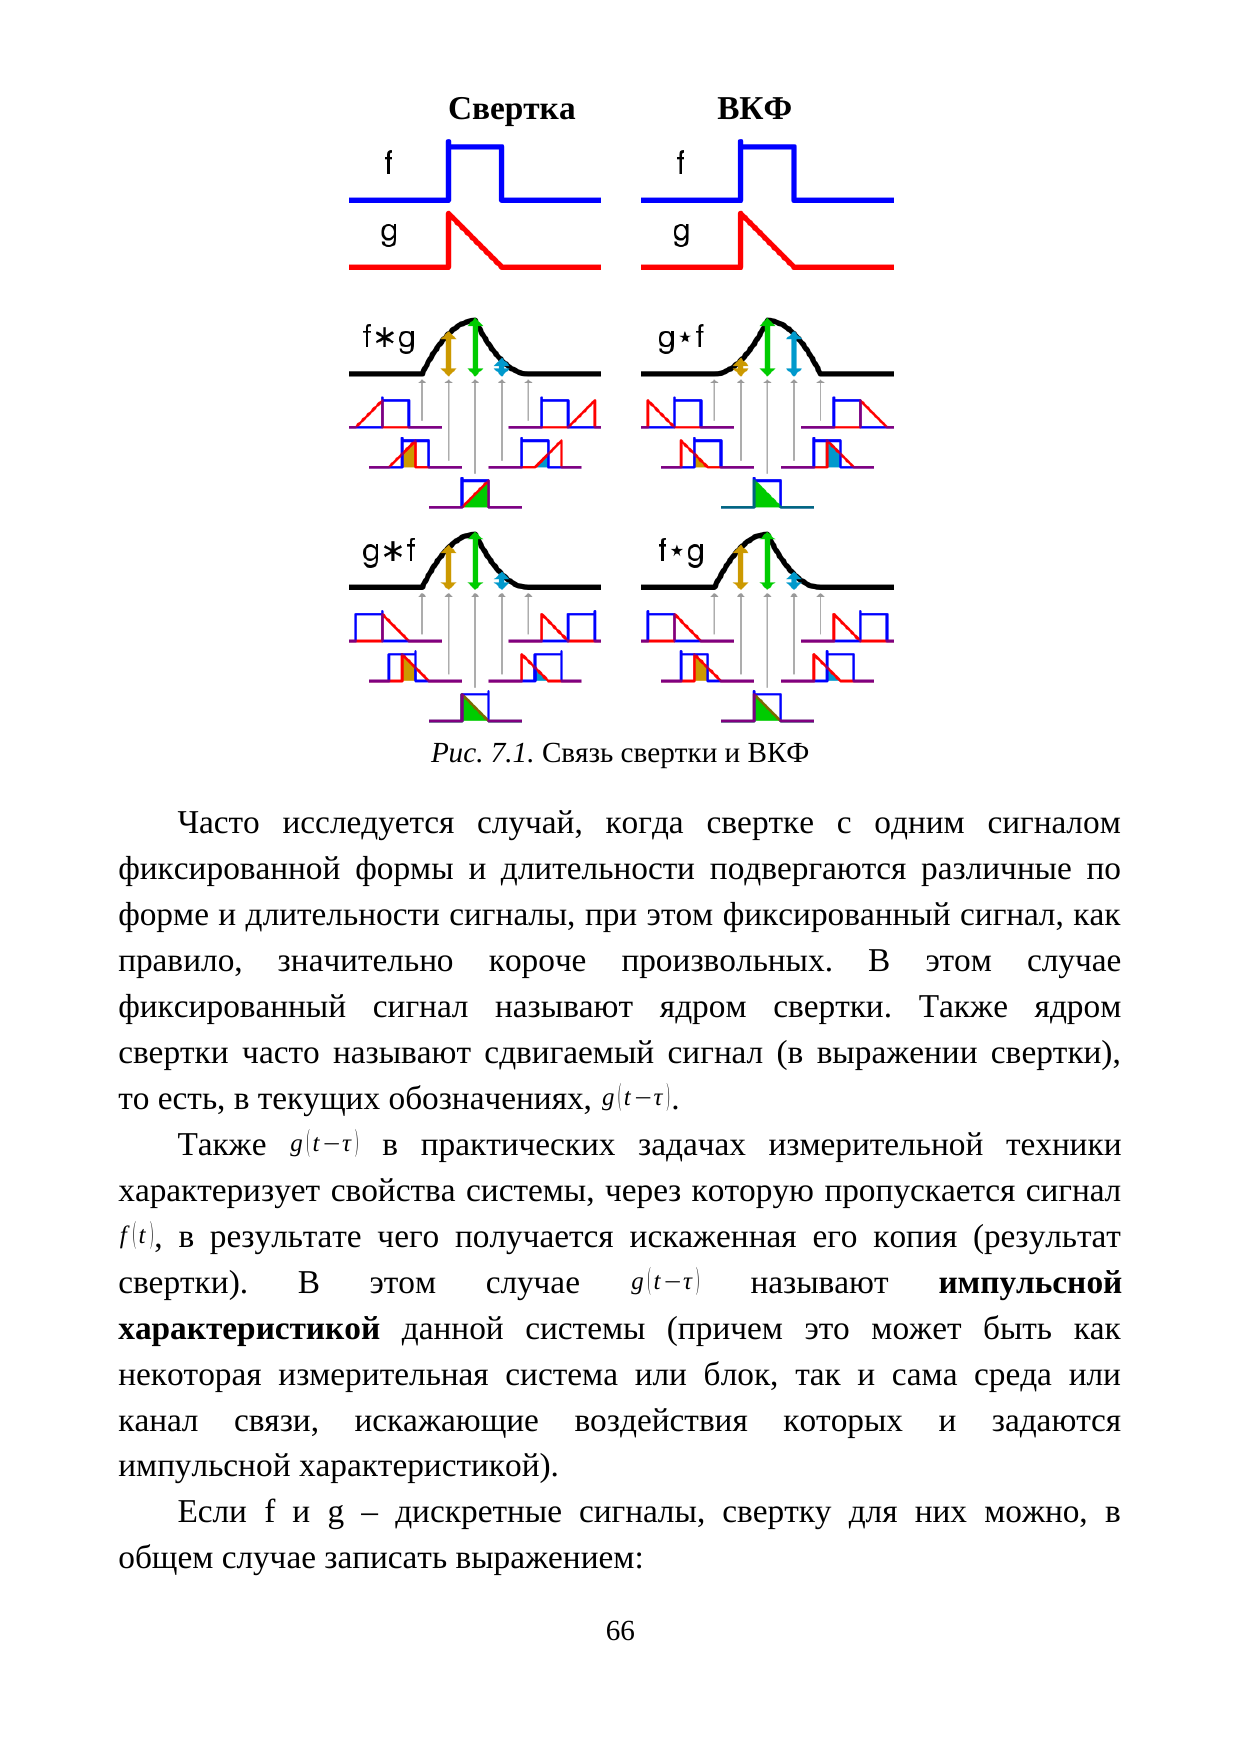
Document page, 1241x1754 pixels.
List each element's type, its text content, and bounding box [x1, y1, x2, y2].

text Часто исследуется случай, когда свертке с одним сигналом фиксированной формы и длительности подвергаются различные по форме и длительности сигналы, при этом фиксированный сигнал, как правило, значительно короче произвольных. В этом случае фиксированный сигнал называют ядром свертки. Также ядром свертки часто называют сдвигаемый сигнал (в выражении свертки), то есть, в текущих обозначениях, . [118, 803, 1122, 1117]
text Если f и g – дискретные сигналы, свертку для них можно, в общем случае записать выражением: [118, 1492, 1122, 1576]
text Также в практических задачах измерительной техники характеризует свойства системы, через которую пропускается сигнал , в результате чего получается искаженная его копия (результат свертки). В этом случае называют импульсной характеристикой данной системы (причем это может быть как некоторая измерительная система или блок, так и сама среда или канал связи, искажающие воздействия которых и задаются импульсной характеристикой). [118, 1124, 1122, 1484]
text Рис. 7.1. Связь свертки и ВКФ [118, 736, 1122, 769]
text Свертка ВКФ [118, 89, 1122, 127]
picture [342, 134, 898, 730]
